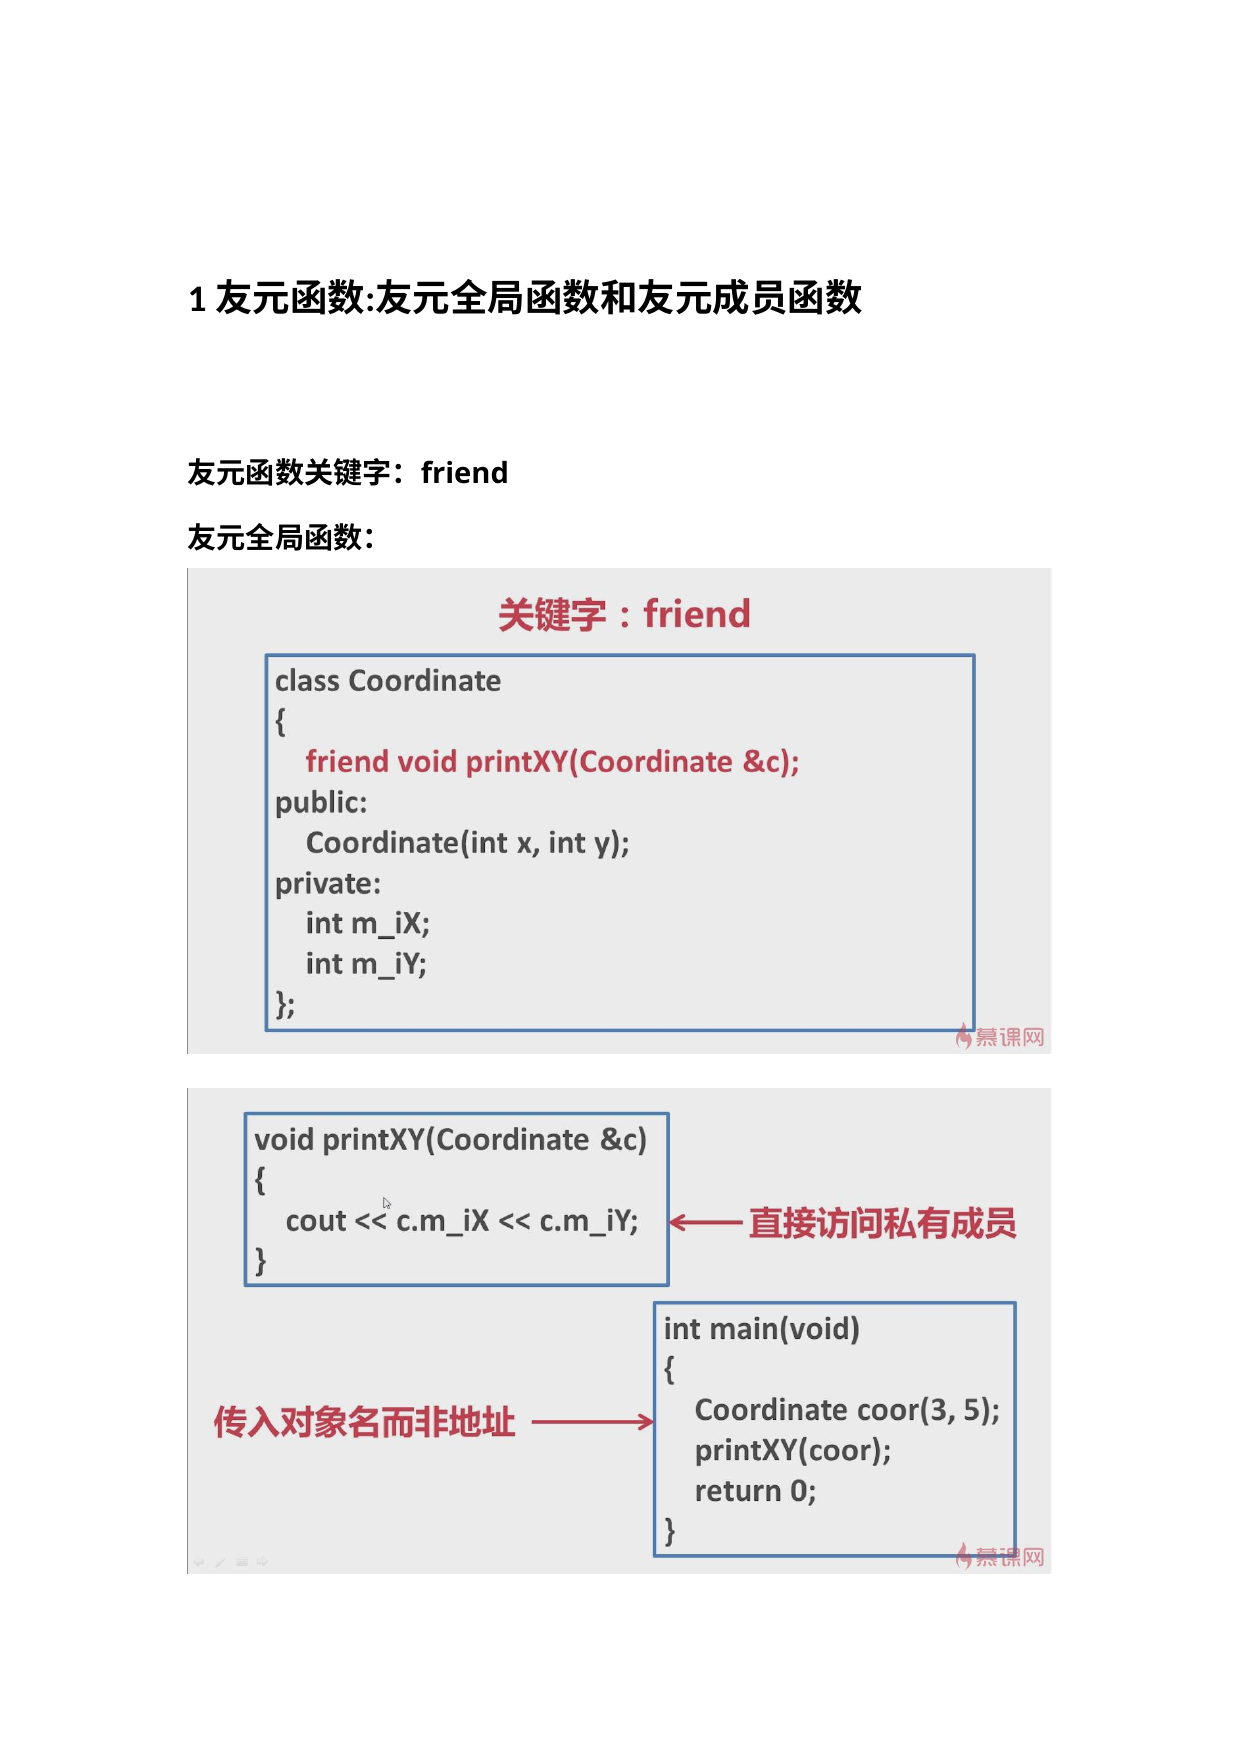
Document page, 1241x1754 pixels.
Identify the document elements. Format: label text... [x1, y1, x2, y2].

picture [187, 1088, 1052, 1574]
subtitle 1 友元函数:友元全局函数和友元成员函数 [187, 262, 1053, 327]
text 友元函数关键字：friend [187, 438, 1192, 503]
text 友元全局函数： [187, 503, 1192, 568]
picture [187, 568, 1052, 1054]
